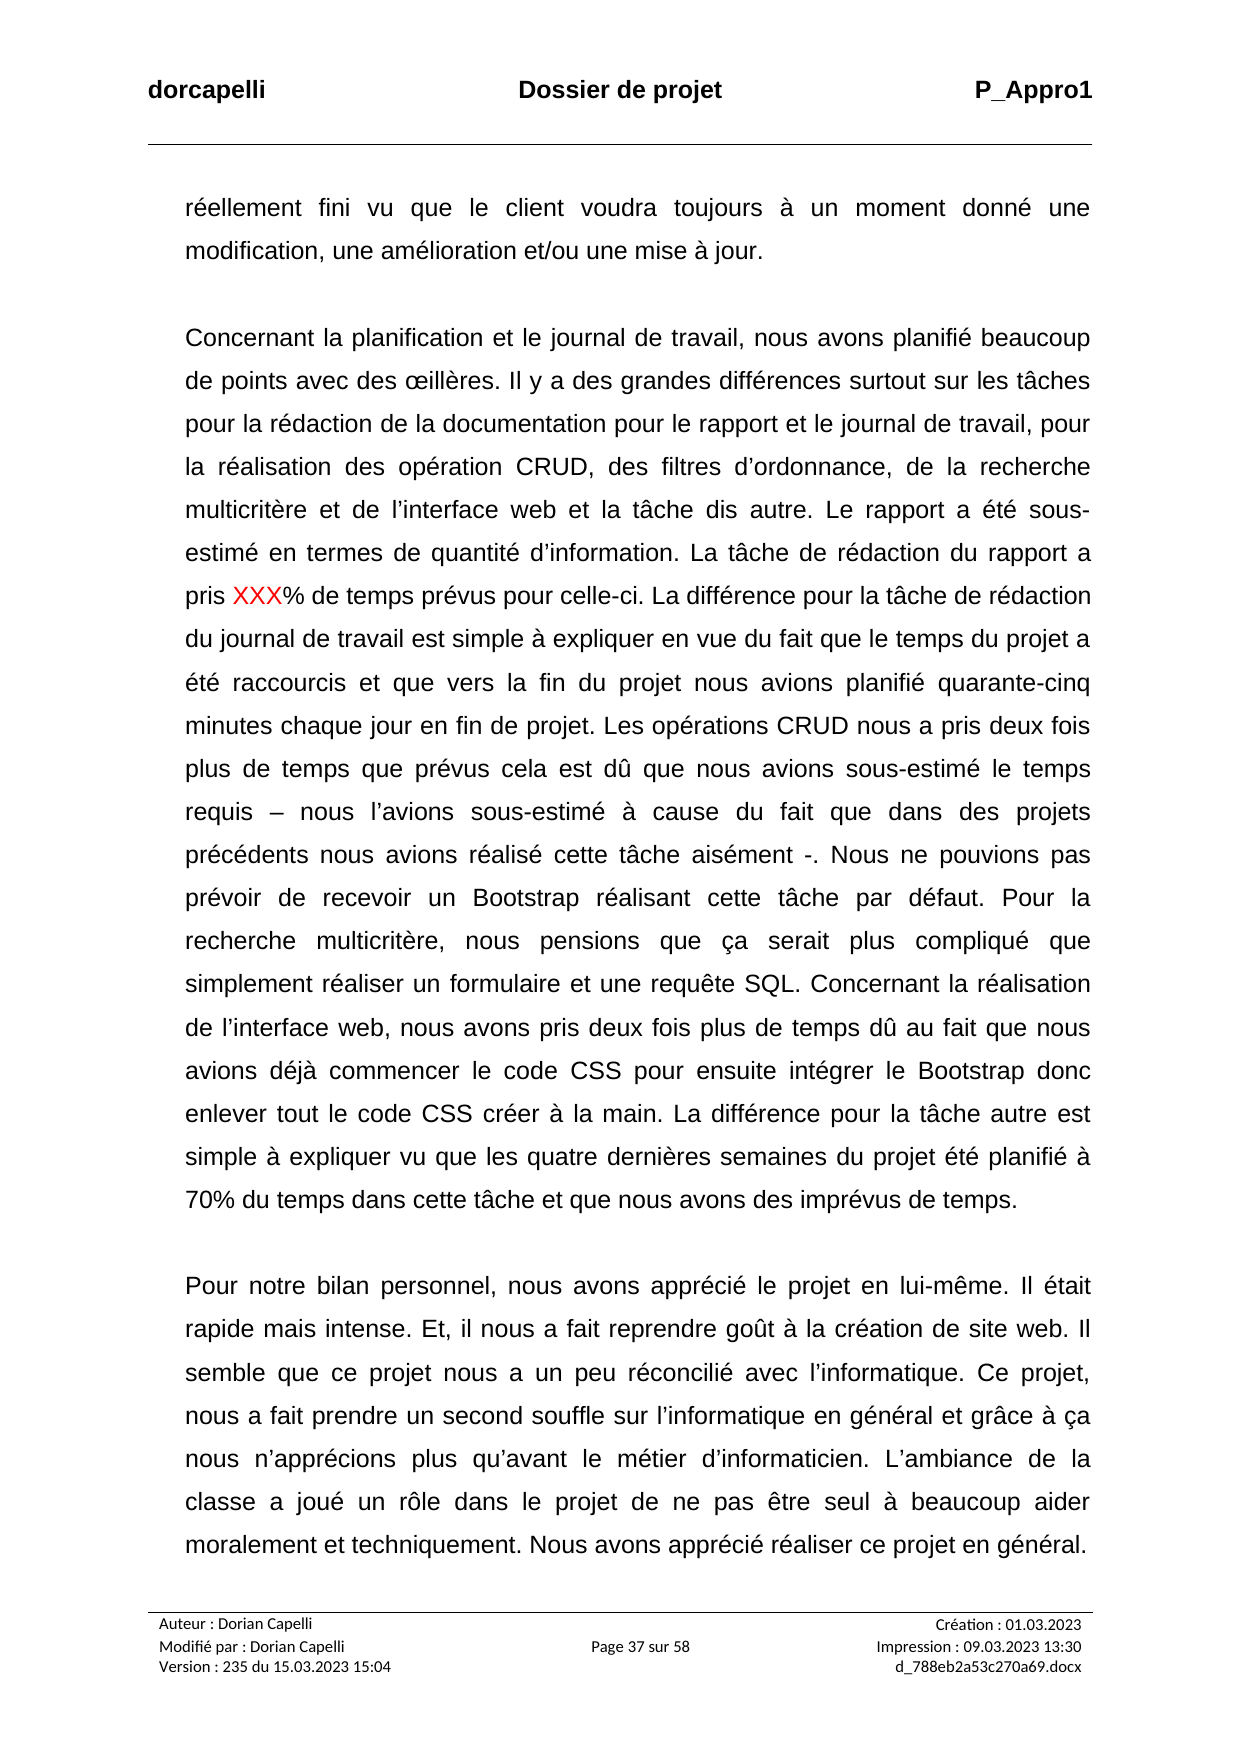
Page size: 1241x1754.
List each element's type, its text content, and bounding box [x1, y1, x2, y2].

text Pour notre bilan personnel, nous avons apprécié le projet en lui-même. Il était rapide mais intense. Et, il nous a fait reprendre goût à la création de site web. Il semble que ce projet nous a un peu réconcilié avec l’informatique. Ce projet, nous a fait prendre un second souffle sur l’informatique en général et grâce à ça nous n’apprécions plus qu’avant le métier d’informaticien. L’ambiance de la classe a joué un rôle dans le projet de ne pas être seul à beaucoup aider moralement et techniquement. Nous avons apprécié réaliser ce projet en général. [185, 1271, 1092, 1559]
text Concernant la planification et le journal de travail, nous avons planifié beaucoup de points avec des œillères. Il y a des grandes différences surtout sur les tâches pour la rédaction de la documentation pour le rapport et le journal de travail, pour la réalisation des opération CRUD, des filtres d’ordonnance, de la recherche multicritère et de l’interface web et la tâche dis autre. Le rapport a été sous-estimé en termes de quantité d’information. La tâche de rédaction du rapport a pris XXX% de temps prévus pour celle-ci. La différence pour la tâche de rédaction du journal de travail est simple à expliquer en vue du fait que le temps du projet a été raccourcis et que vers la fin du projet nous avions planifié quarante-cinq minutes chaque jour en fin de projet. Les opérations CRUD nous a pris deux fois plus de temps que prévus cela est dû que nous avions sous-estimé le temps requis – nous l’avions sous-estimé à cause du fait que dans des projets précédents nous avions réalisé cette tâche aisément -. Nous ne pouvions pas prévoir de recevoir un Bootstrap réalisant cette tâche par défaut. Pour la recherche multicritère, nous pensions que ça serait plus compliqué que simplement réaliser un formulaire et une requête SQL. Concernant la réalisation de l’interface web, nous avons pris deux fois plus de temps dû au fait que nous avions déjà commencer le code CSS pour ensuite intégrer le Bootstrap donc enlever tout le code CSS créer à la main. La différence pour la tâche autre est simple à expliquer vu que les quatre dernières semaines du projet été planifié à 70% du temps dans cette tâche et que nous avons des imprévus de temps. [185, 323, 1092, 1214]
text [185, 193, 1092, 265]
